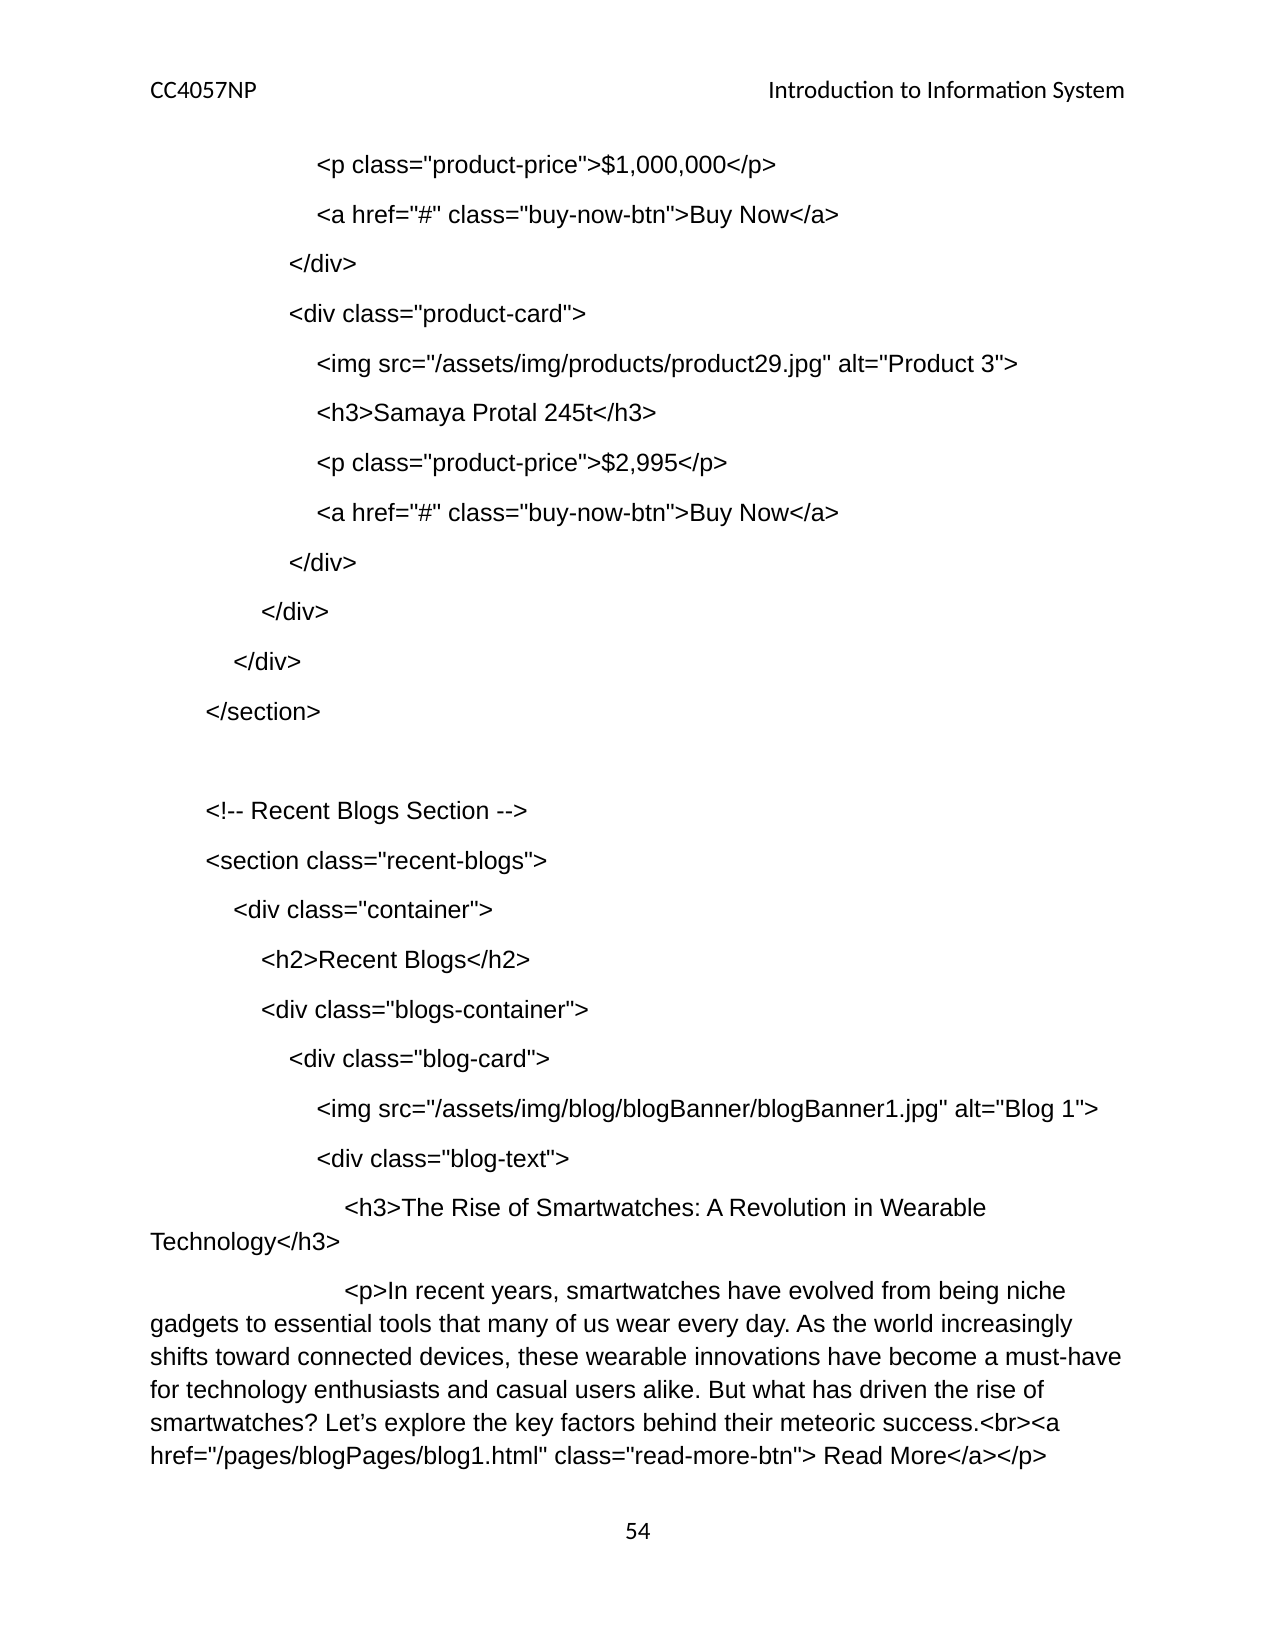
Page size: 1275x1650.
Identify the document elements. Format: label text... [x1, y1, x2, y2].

text <img src="/assets/img/blog/blogBanner/blogBanner1.jpg" alt="Blog 1"> [150, 1094, 1125, 1123]
text <p class="product-price">$2,995</p> [150, 448, 1125, 477]
text <h2>Recent Blogs</h2> [150, 945, 1125, 974]
text </div> [150, 597, 1125, 626]
text </div> [150, 249, 1125, 278]
text <p class="product-price">$1,000,000</p> [150, 150, 1125, 179]
text <!-- Recent Blogs Section --> [150, 796, 1125, 825]
text <a href="#" class="buy-now-btn">Buy Now</a> [150, 498, 1125, 527]
text <div class="product-card"> [150, 299, 1125, 328]
text <div class="blog-text"> [150, 1144, 1125, 1172]
text </div> [150, 547, 1125, 576]
text <section class="recent-blogs"> [150, 846, 1125, 874]
text </div> [150, 647, 1125, 676]
text <div class="blogs-container"> [150, 995, 1125, 1023]
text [150, 200, 1125, 228]
text <p>In recent years, smartwatches have evolved from being niche gadgets to essential tools that many of us wear every day. As the world increasingly shifts toward connected devices, these wearable innovations have become a must-have for technology enthusiasts and casual users alike. But what has driven the rise of smartwatches? Let’s explore the key factors behind their meteoric success.<br><a href="/pages/blogPages/blog1.html" class="read-more-btn"> Read More</a></p> [150, 1276, 1125, 1470]
text <div class="blog-card"> [150, 1044, 1125, 1073]
text <h3>Samaya Protal 245t</h3> [150, 398, 1125, 427]
text <div class="container"> [150, 895, 1125, 924]
text <h3>The Rise of Smartwatches: A Revolution in Wearable Technology</h3> [150, 1193, 1125, 1255]
text </section> [150, 697, 1125, 725]
text <img src="/assets/img/products/product29.jpg" alt="Product 3"> [150, 349, 1125, 377]
